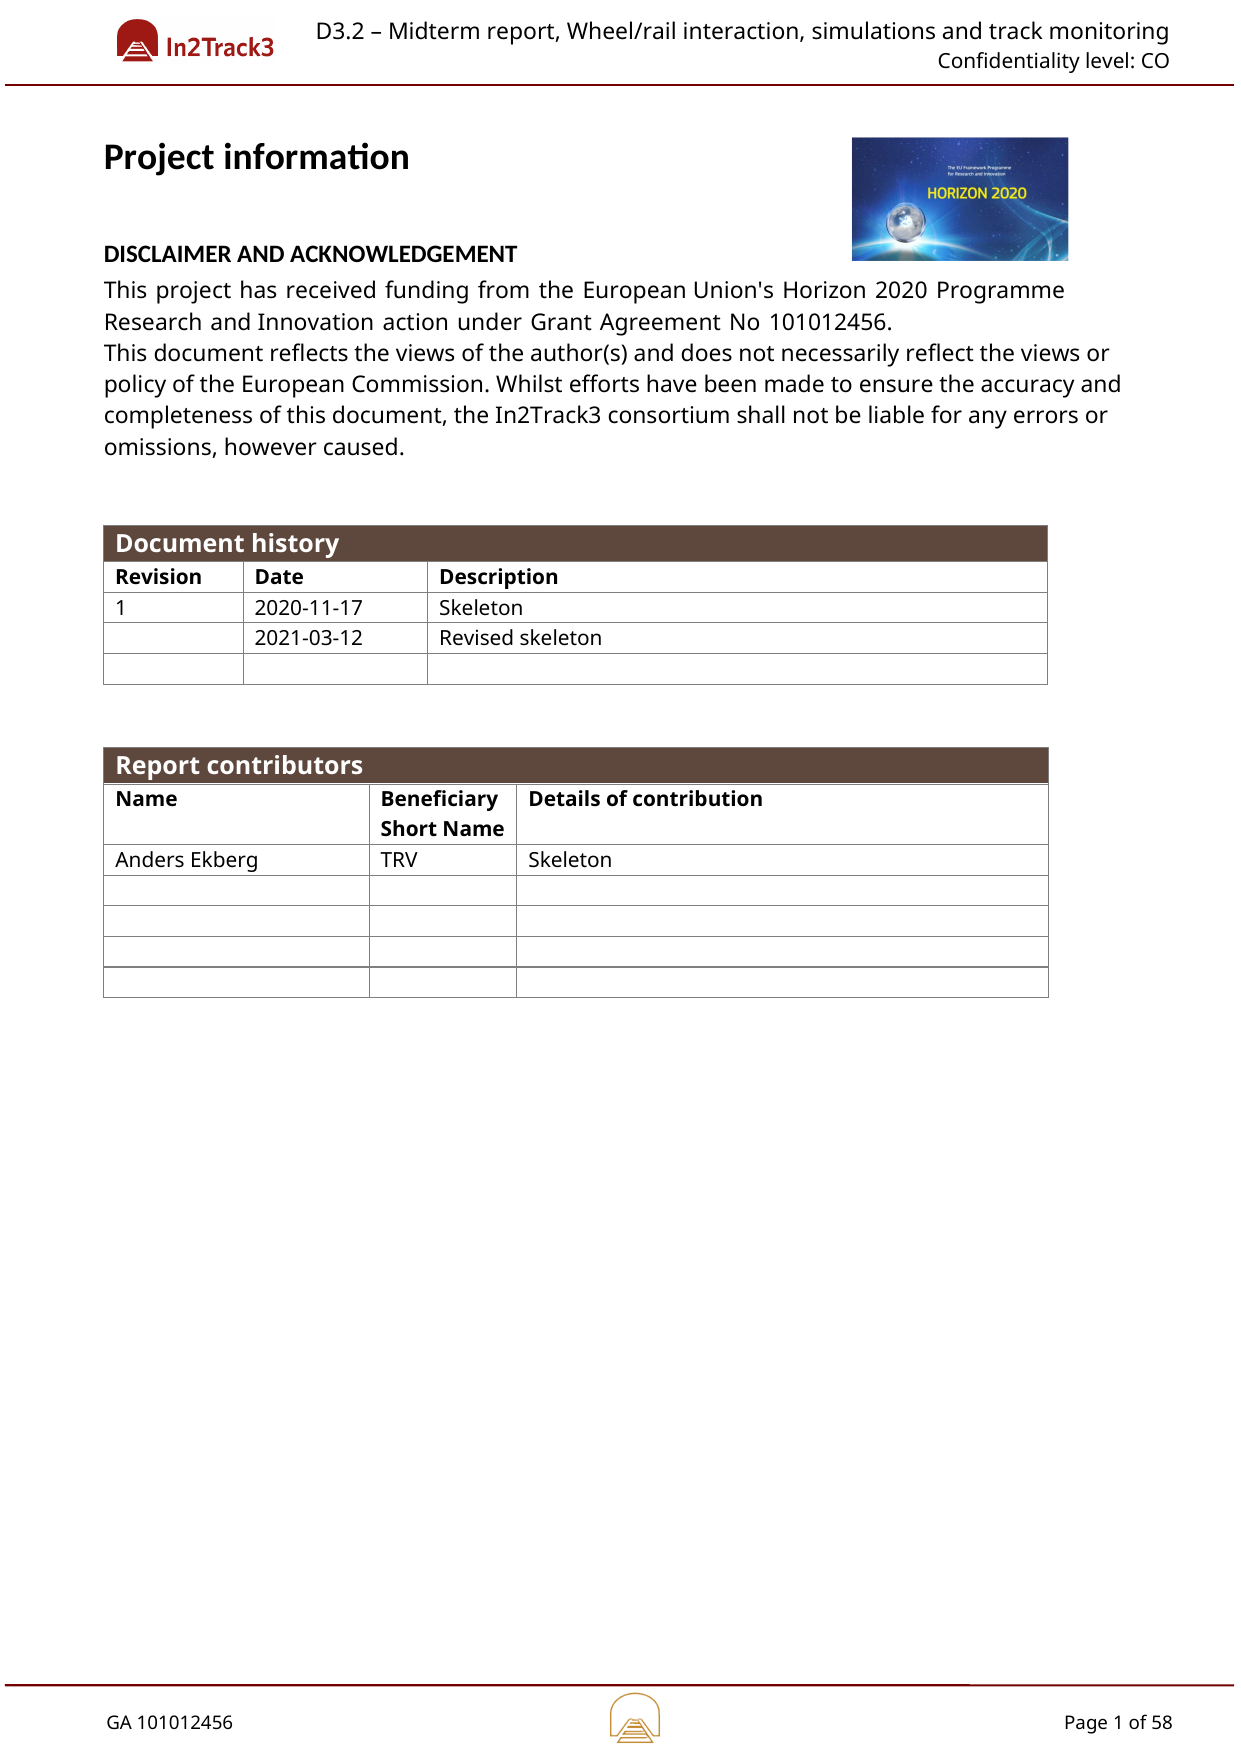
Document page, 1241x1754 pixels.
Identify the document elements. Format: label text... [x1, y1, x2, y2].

text This project has received funding from the European Union's Horizon 2020 Programme Research and Innovation action under Grant Agreement No 101012456. [103, 274, 1167, 337]
table_cell Revised skeleton [428, 623, 1047, 653]
table_cell 2020-11-17 [244, 593, 427, 622]
picture [114, 14, 276, 65]
table_cell [370, 906, 516, 936]
table_cell [517, 968, 1048, 997]
table_cell [370, 968, 516, 997]
table_cell [244, 654, 427, 683]
table_cell Anders Ekberg [104, 845, 369, 874]
table_cell 1 [104, 593, 243, 622]
table_cell TRV [370, 845, 516, 874]
table_cell [104, 654, 243, 683]
table_cell Skeleton [517, 845, 1048, 874]
table_cell Beneficiary Short Name [370, 785, 516, 844]
table_cell [104, 968, 369, 997]
table_cell Name [104, 785, 369, 844]
table_cell Date [244, 562, 427, 592]
table_cell [104, 876, 369, 905]
table_cell [370, 876, 516, 905]
table_cell [517, 937, 1048, 966]
text DISCLAIMER AND ACKNOWLEDGEMENT [103, 238, 1167, 268]
text Project information [103, 133, 1167, 179]
table_cell Skeleton [428, 593, 1047, 622]
table_cell [517, 876, 1048, 905]
table_header Report contributors [104, 748, 1048, 783]
text This document reflects the views of the author(s) and does not necessarily reflect the views or policy of the European Commission. Whilst efforts have been made to ensure the accuracy and completeness of this document, the In2Track3 consortium shall not be liable for any errors or omissions, however caused. [103, 337, 1167, 462]
table_cell 2021-03-12 [244, 623, 427, 653]
table_cell [517, 906, 1048, 936]
table_cell Description [428, 562, 1047, 592]
table_header Document history [104, 526, 1047, 561]
table_cell [370, 937, 516, 966]
table_cell Revision [104, 562, 243, 592]
table_cell [428, 654, 1047, 683]
picture [851, 137, 1069, 261]
table_cell Details of contribution [517, 785, 1048, 844]
table_cell [104, 937, 369, 966]
table_cell [104, 623, 243, 653]
table_cell [104, 906, 369, 936]
